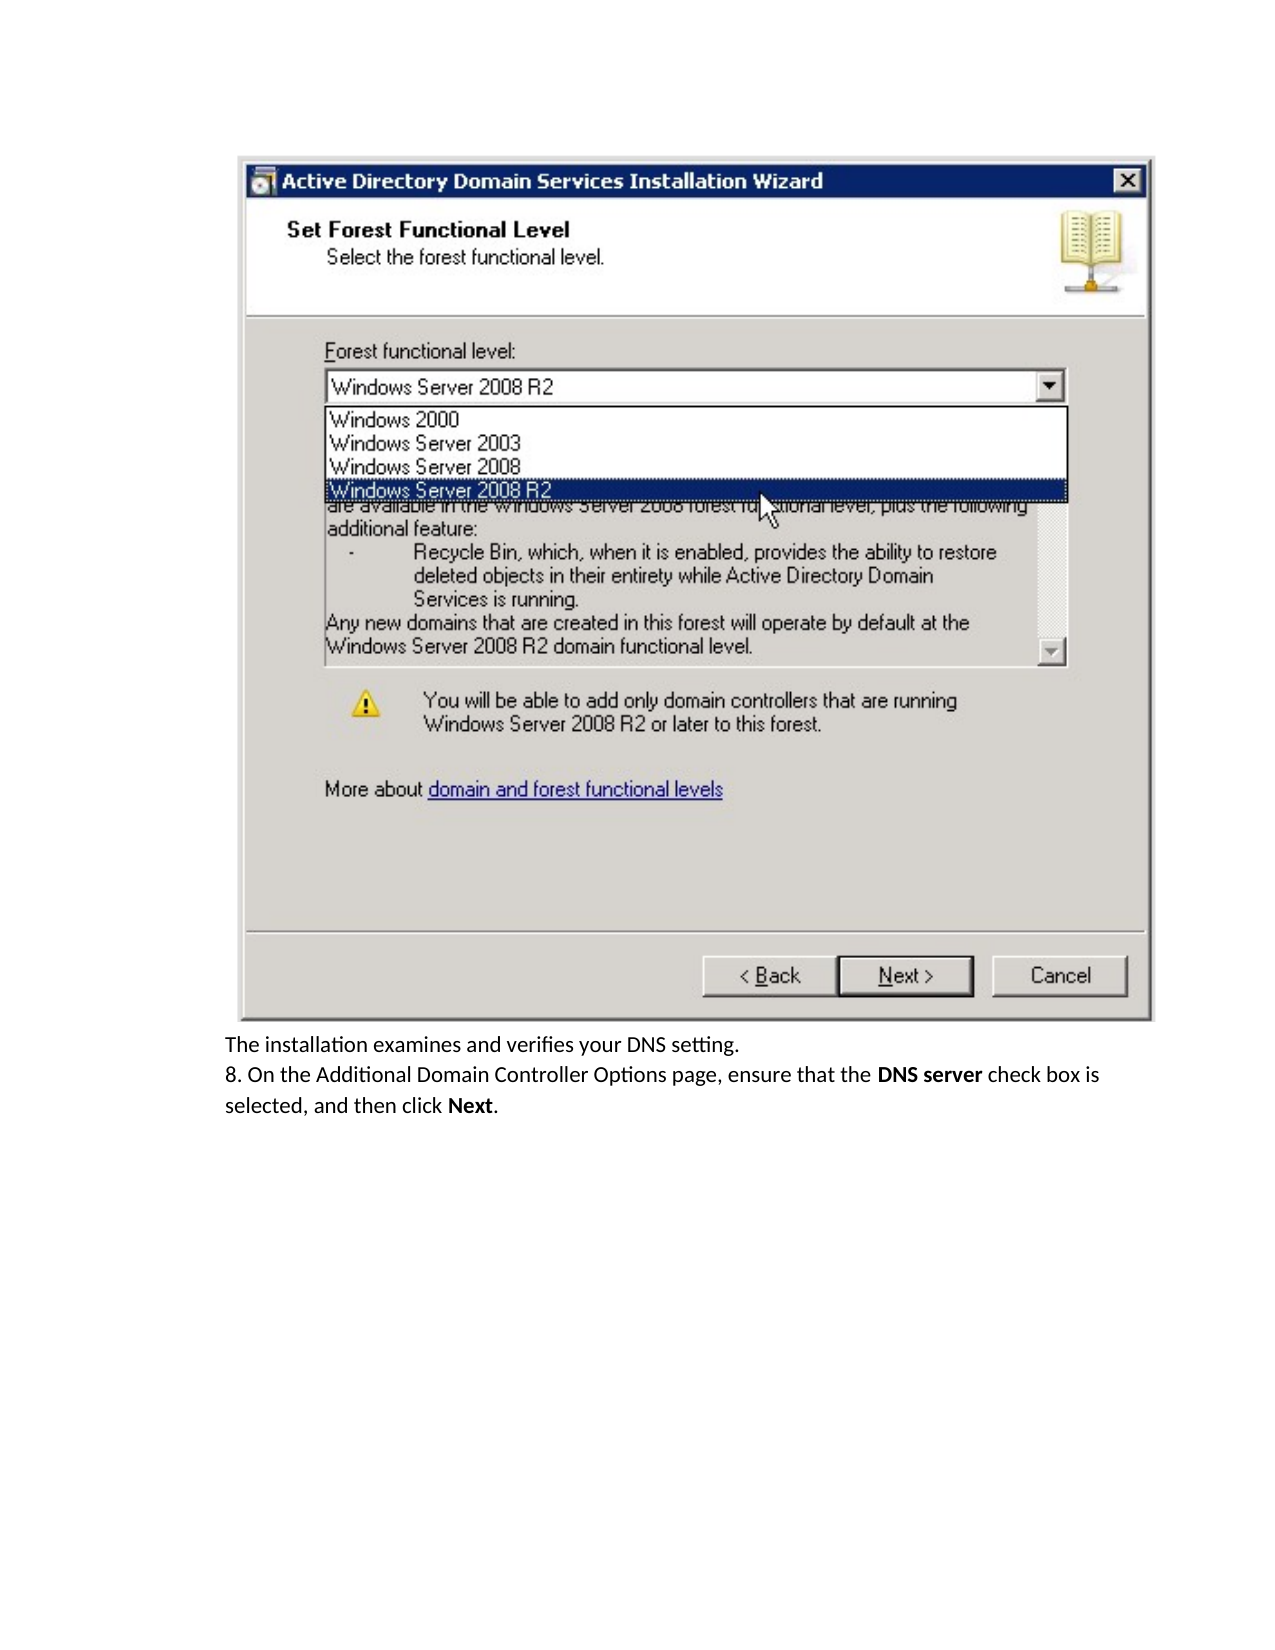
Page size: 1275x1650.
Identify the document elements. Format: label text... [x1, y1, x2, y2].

list The installation examines and verifies your DNS setting. 8. On the Additional Domain Controller Options page, ensure that the DNS server check box is selected, and then click Next. [225, 1030, 1125, 1119]
picture [231, 150, 1166, 1022]
